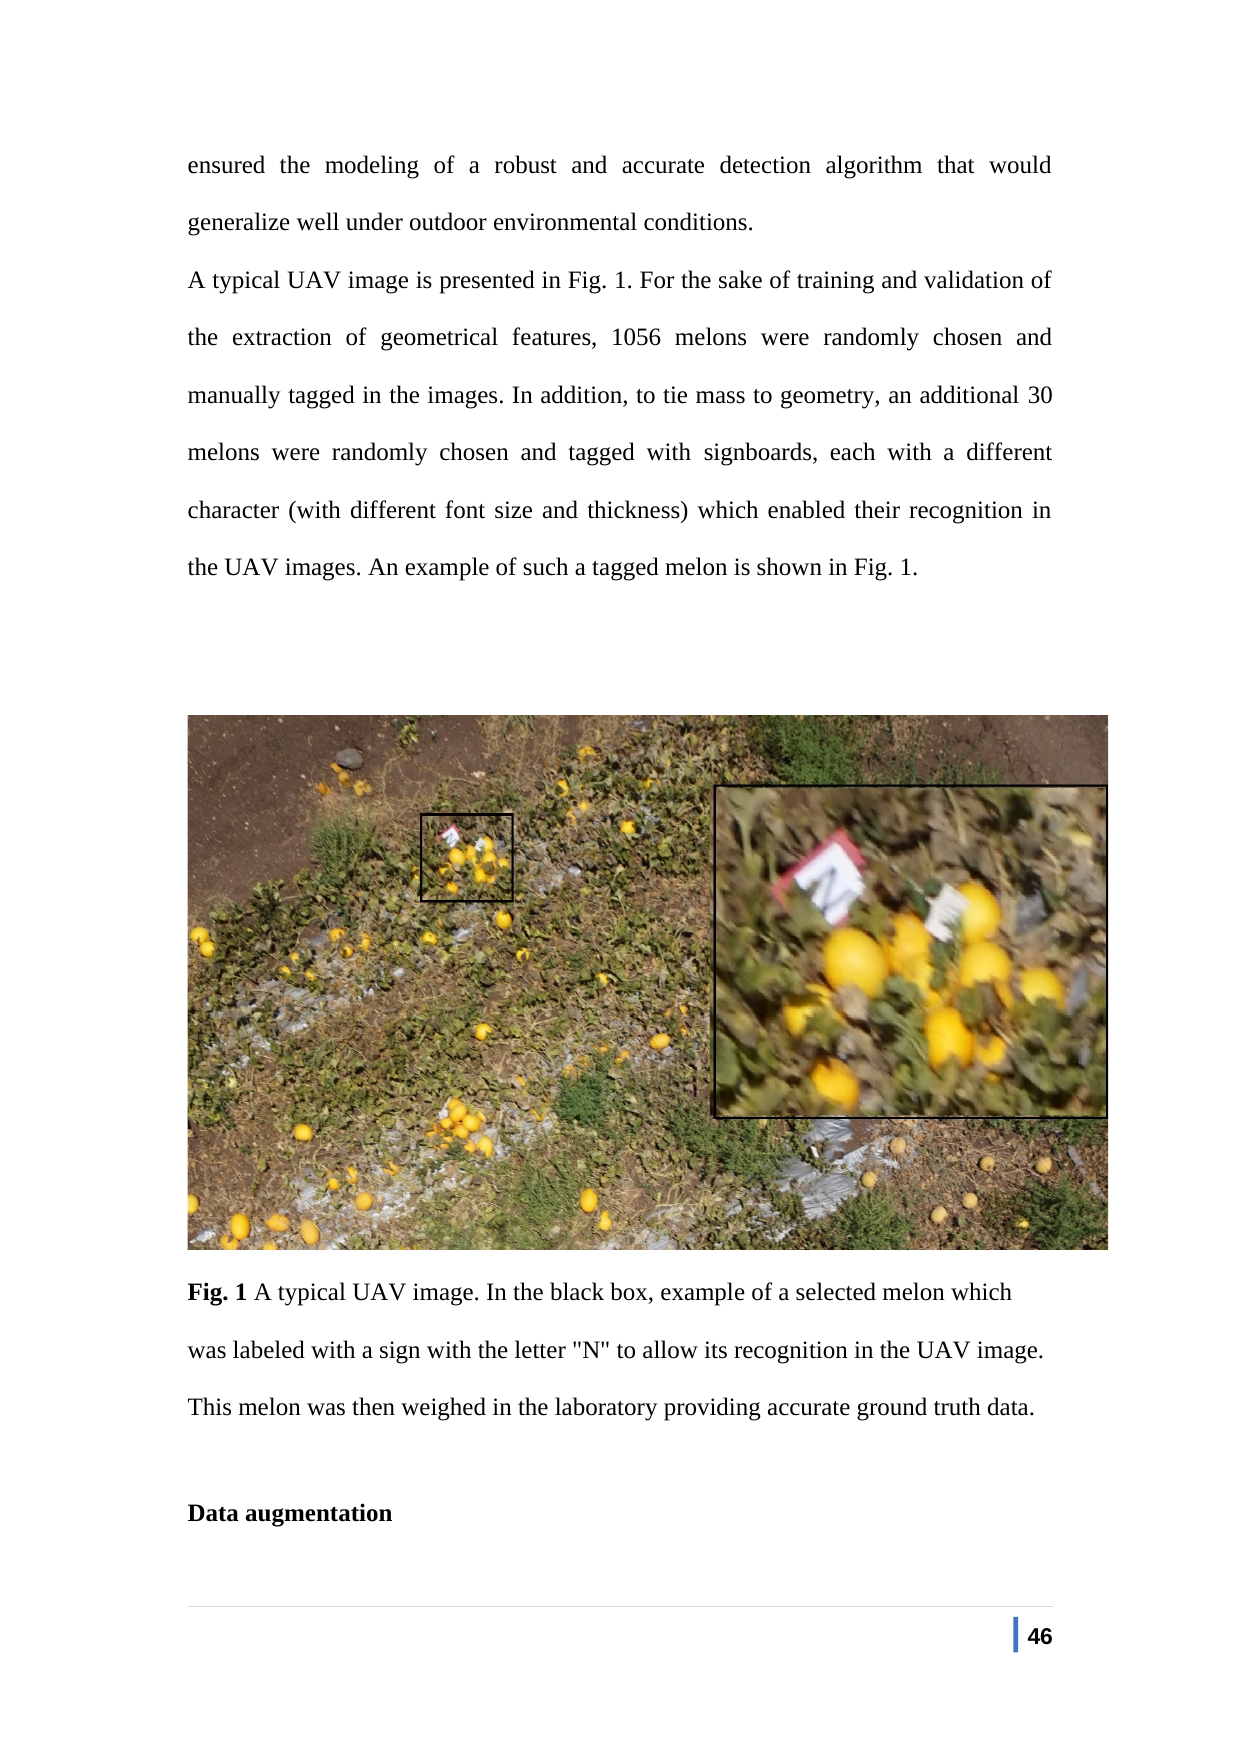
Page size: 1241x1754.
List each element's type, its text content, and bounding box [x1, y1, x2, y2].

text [187, 150, 1053, 236]
text Fig. 1 A typical UAV image. In the black box, example of a selected melon which was labeled with a sign with the letter "N" to allow its recognition in the UAV image. This melon was then weighed in the laboratory providing accurate ground truth data. [187, 1277, 1053, 1421]
text A typical UAV image is presented in Fig. 1. For the sake of training and validation of the extraction of geometrical features, 1056 melons were randomly chosen and manually tagged in the images. In addition, to tie mass to geometry, an additional 30 melons were randomly chosen and tagged with signboards, each with a different character (with different font size and thickness) which enabled their recognition in the UAV images. An example of such a tagged melon is shown in Fig. 1. [187, 265, 1053, 581]
picture [187, 715, 1109, 1250]
text Data augmentation [187, 1498, 1053, 1527]
